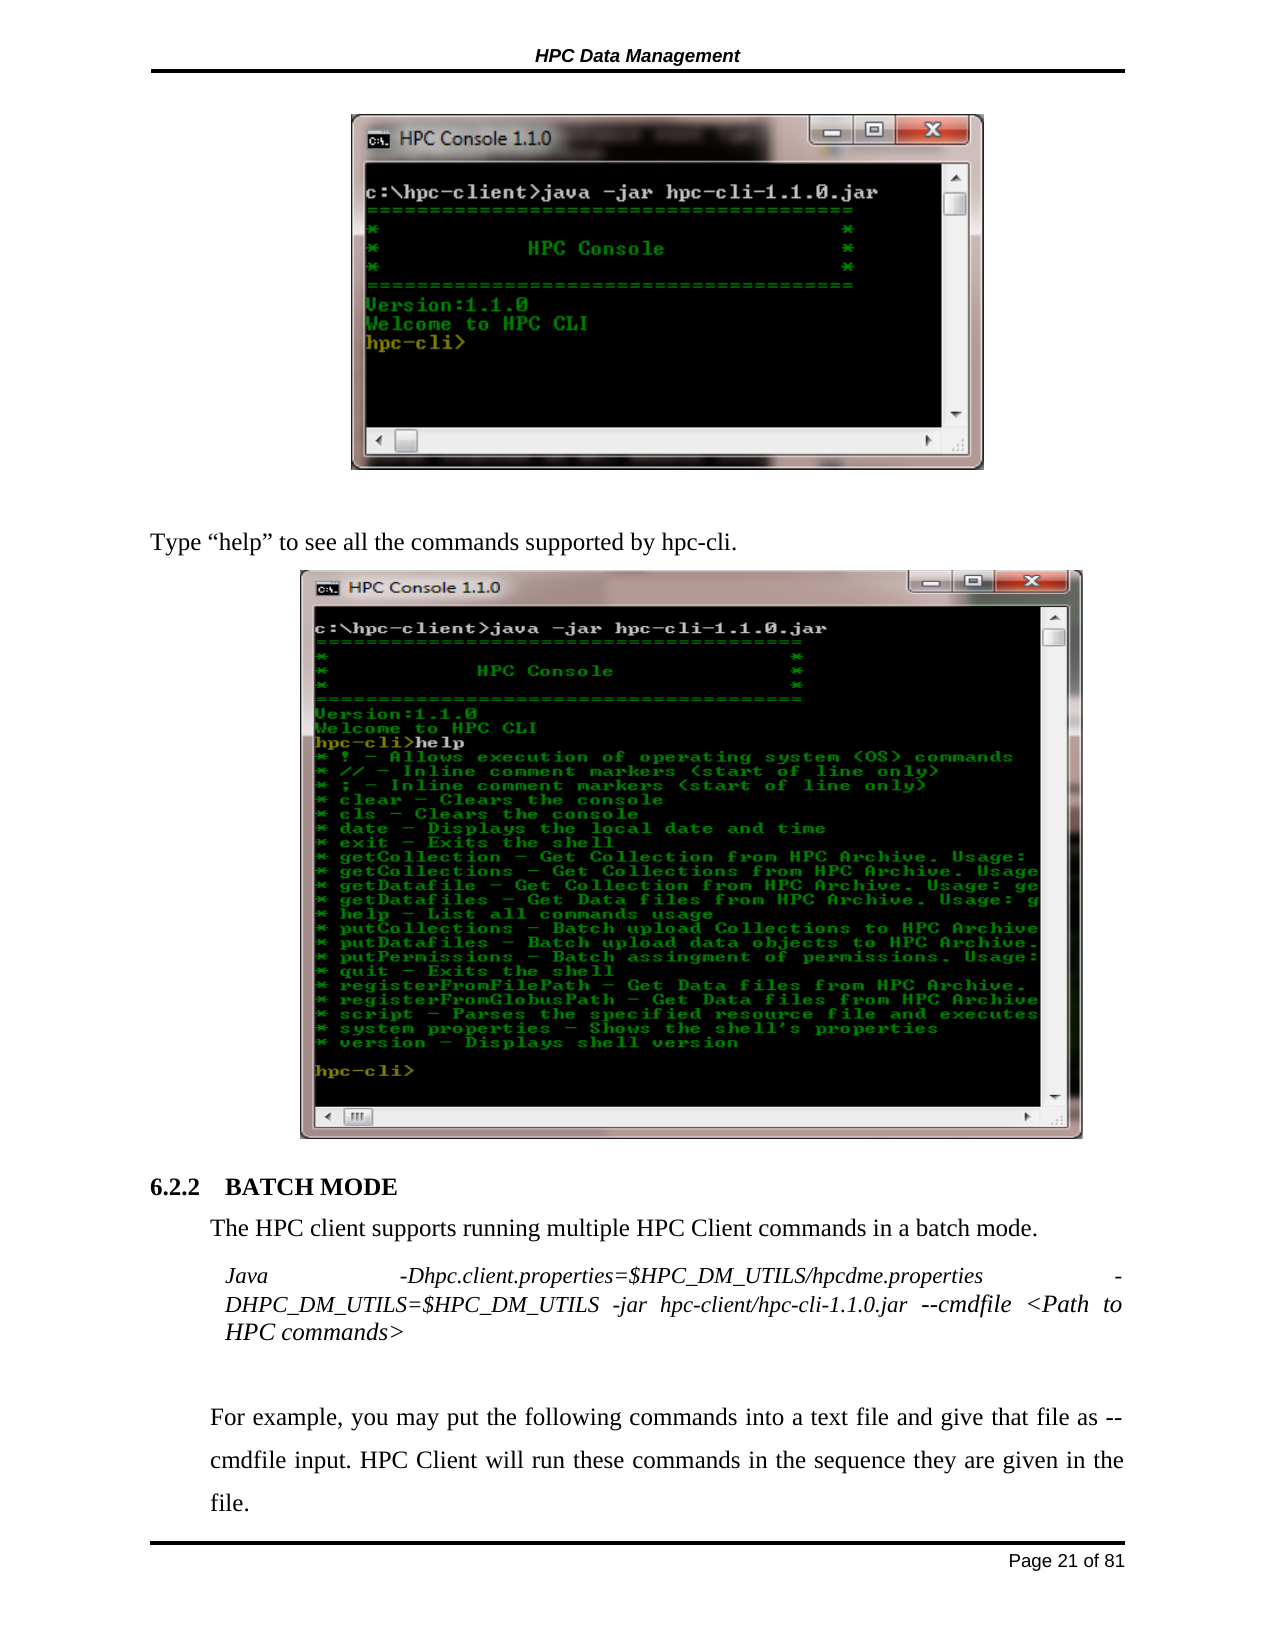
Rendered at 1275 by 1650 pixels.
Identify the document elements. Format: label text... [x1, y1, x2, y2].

picture [351, 114, 984, 470]
subtitle Batch Mode [150, 1172, 1125, 1201]
text For example, you may put the following commands into a text file and give that file as --cmdfile input. HPC Client will run these commands in the sequence they are given in the file. [210, 1402, 1125, 1517]
text Type “help” to see all the commands supported by hpc-cli. [150, 527, 1125, 556]
picture [300, 570, 1083, 1139]
text The HPC client supports running multiple HPC Client commands in a batch mode. [210, 1213, 1125, 1242]
text Java -Dhpc.client.properties=$HPC_DM_UTILS/hpcdme.properties -DHPC_DM_UTILS=$HPC_DM_UTILS -jar hpc-client/hpc-cli-1.1.0.jar --cmdfile <Path to HPC commands> [225, 1262, 1125, 1346]
